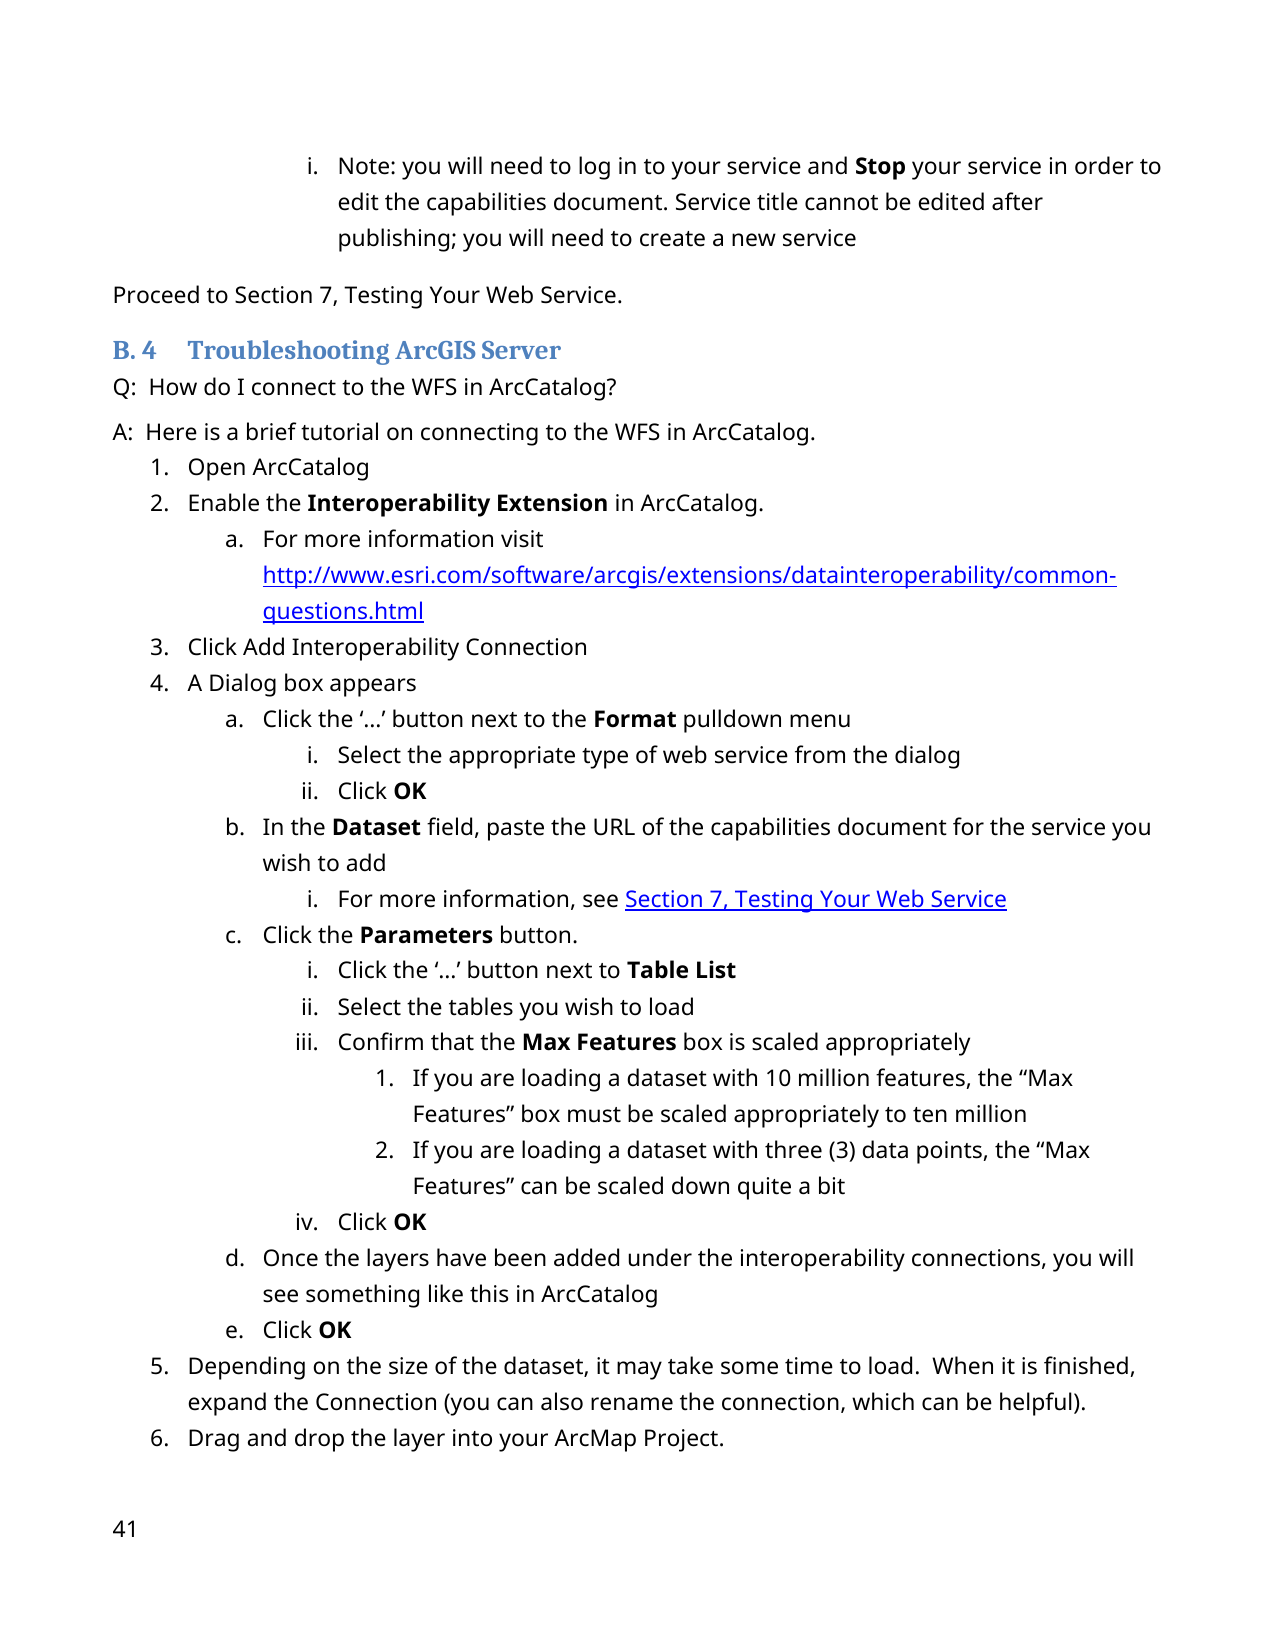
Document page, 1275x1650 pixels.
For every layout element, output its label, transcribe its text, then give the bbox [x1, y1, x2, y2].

text A: Here is a brief tutorial on connecting to the WFS in ArcCatalog. [112, 415, 1162, 447]
list Click OK [319, 775, 1162, 806]
list Depending on the size of the dataset, it may take some time to load. When it is finished, expand the Connection (you can also rename the connection, which can be helpful). [150, 1350, 1162, 1417]
list For more information visit http://www.esri.com/software/arcgis/extensions/datainteroperability/common-questions.html [225, 523, 1162, 626]
subtitle Troubleshooting ArcGIS Server [112, 335, 1162, 367]
list Click OK [225, 1314, 1162, 1345]
list Select the tables you wish to load [319, 990, 1162, 1022]
list Drag and drop the layer into your ArcMap Project. [150, 1422, 1162, 1453]
list Enable the Interoperability Extension in ArcCatalog. [150, 487, 1162, 518]
list Once the layers have been added under the interoperability connections, you will see something like this in ArcCatalog [225, 1242, 1162, 1309]
text Proceed to Section 7, Testing Your Web Service. [112, 279, 1162, 310]
list Click the ‘…’ button next to the Format pulldown menu [225, 703, 1162, 734]
list Click the ‘…’ button next to Table List [319, 954, 1162, 986]
list Click OK [319, 1206, 1162, 1237]
list Click the Parameters button. [225, 918, 1162, 950]
list Open ArcCatalog [150, 451, 1162, 483]
list A Dialog box appears [150, 667, 1162, 698]
text Q: How do I connect to the WFS in ArcCatalog? [112, 371, 1162, 402]
list If you are loading a dataset with 10 million features, the “Max Features” box must be scaled appropriately to ten million [375, 1062, 1162, 1129]
list For more information, see Section 7, Testing Your Web Service [319, 883, 1162, 914]
list Select the appropriate type of web service from the dialog [319, 739, 1162, 770]
list Note: you will need to log in to your service and Stop your service in order to edit the capabilities document. Service title cannot be edited after publishing; you will need to create a new service [319, 150, 1162, 253]
list In the Dataset field, paste the URL of the capabilities document for the service you wish to add [225, 811, 1162, 878]
list If you are loading a dataset with three (3) data points, the “Max Features” can be scaled down quite a bit [375, 1134, 1162, 1201]
list Confirm that the Max Features box is scaled appropriately [319, 1026, 1162, 1058]
list Click Add Interoperability Connection [150, 631, 1162, 662]
